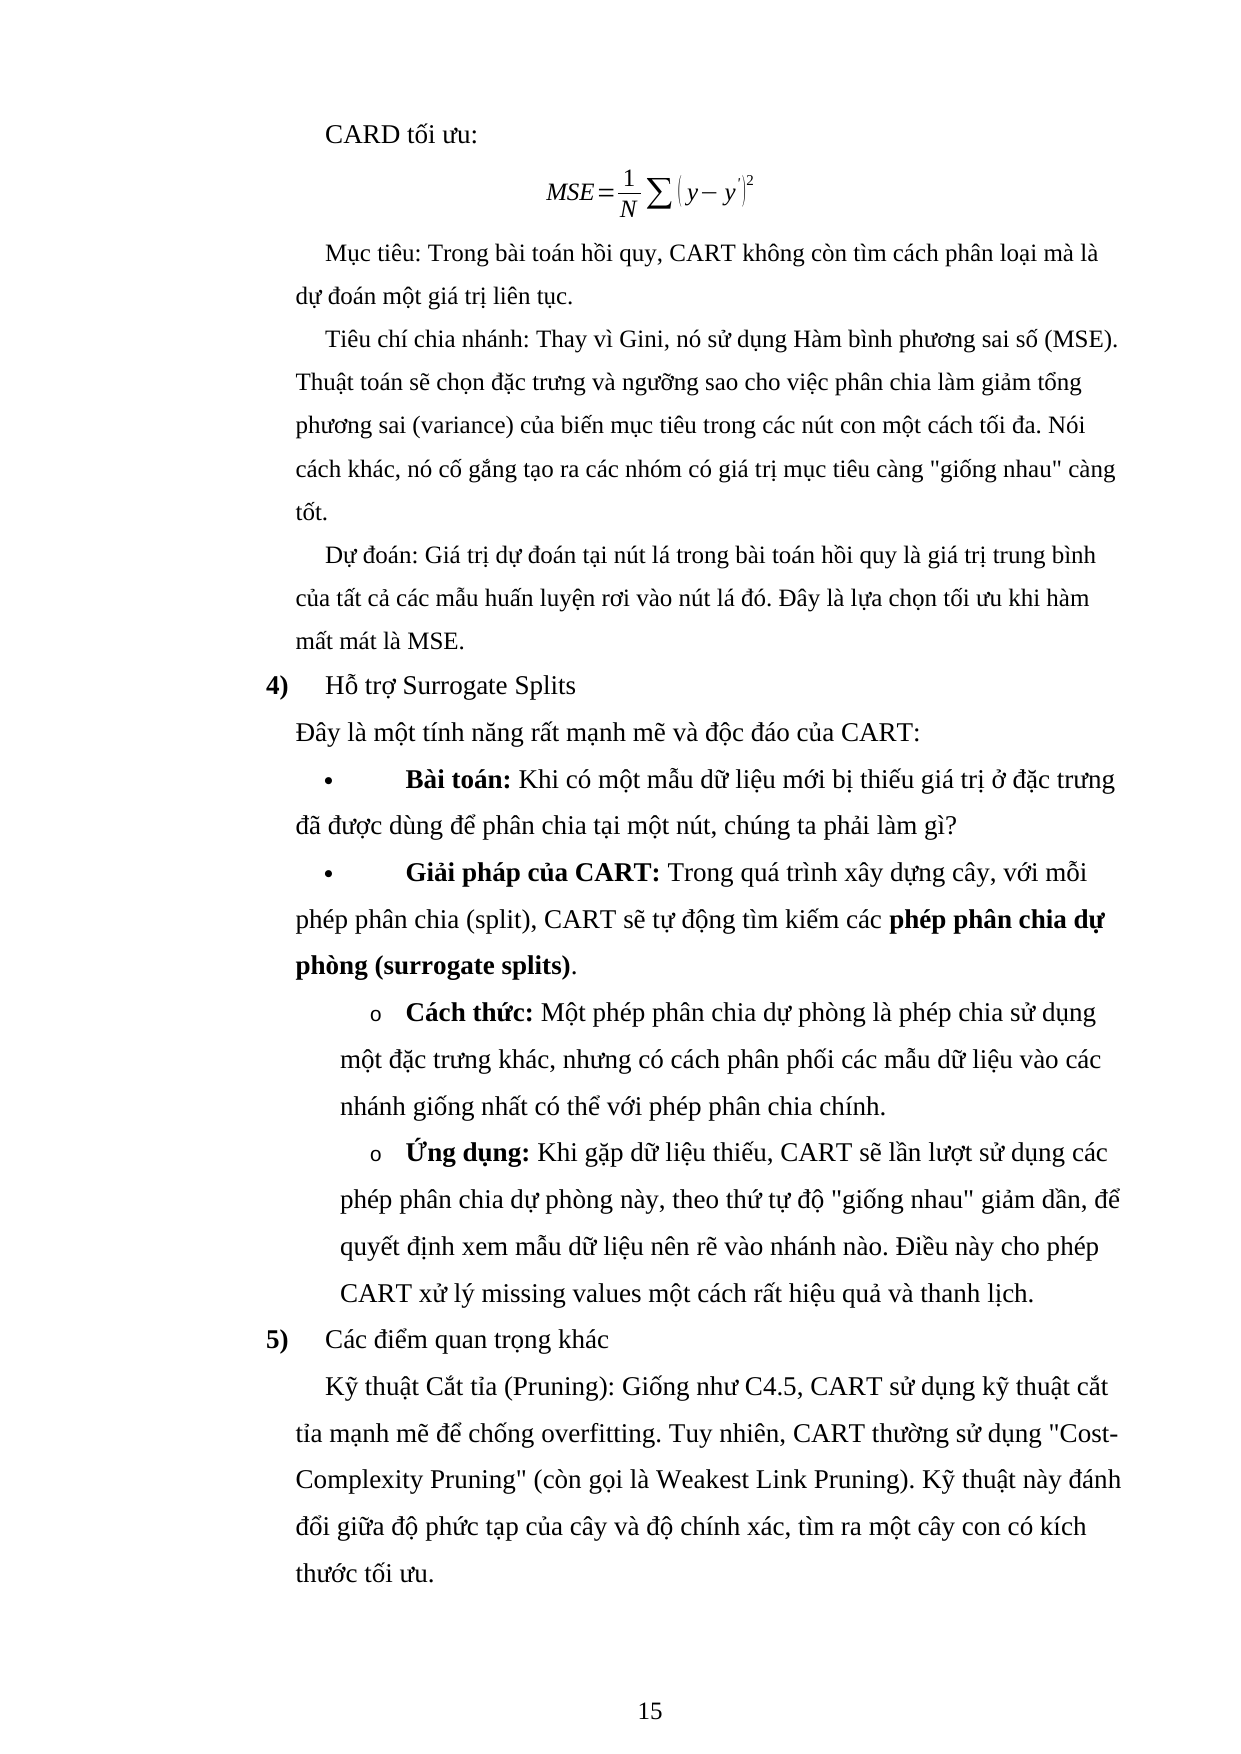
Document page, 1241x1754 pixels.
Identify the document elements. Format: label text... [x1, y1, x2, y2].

text Kỹ thuật Cắt tỉa (Pruning): Giống như C4.5, CART sử dụng kỹ thuật cắt tỉa mạnh mẽ để chống overfitting. Tuy nhiên, CART thường sử dụng "Cost-Complexity Pruning" (còn gọi là Weakest Link Pruning). Kỹ thuật này đánh đổi giữa độ phức tạp của cây và độ chính xác, tìm ra một cây con có kích thước tối ưu. [295, 1370, 1122, 1588]
text Đây là một tính năng rất mạnh mẽ và độc đáo của CART: [266, 716, 1122, 747]
text CARD tối ưu: [295, 118, 1122, 149]
list Các điểm quan trọng khác [236, 1323, 1122, 1355]
list Hỗ trợ Surrogate Splits [236, 669, 1122, 701]
list Mục tiêu: Trong bài toán hồi quy, CART không còn tìm cách phân loại mà là dự đoán một giá trị liên tục. [295, 238, 1122, 310]
list Dự đoán: Giá trị dự đoán tại nút lá trong bài toán hồi quy là giá trị trung bình của tất cả các mẫu huấn luyện rơi vào nút lá đó. Đây là lựa chọn tối ưu khi hàm mất mát là MSE. [295, 540, 1122, 655]
list Cách thức: Một phép phân chia dự phòng là phép chia sử dụng một đặc trưng khác, nhưng có cách phân phối các mẫu dữ liệu vào các nhánh giống nhất có thể với phép phân chia chính. [340, 996, 1122, 1121]
list Bài toán: Khi có một mẫu dữ liệu mới bị thiếu giá trị ở đặc trưng đã được dùng để phân chia tại một nút, chúng ta phải làm gì? [295, 763, 1122, 841]
list Giải pháp của CART: Trong quá trình xây dựng cây, với mỗi phép phân chia (split), CART sẽ tự động tìm kiếm các phép phân chia dự phòng (surrogate splits). [295, 856, 1122, 981]
list Ứng dụng: Khi gặp dữ liệu thiếu, CART sẽ lần lượt sử dụng các phép phân chia dự phòng này, theo thứ tự độ "giống nhau" giảm dần, để quyết định xem mẫu dữ liệu nên rẽ vào nhánh nào. Điều này cho phép CART xử lý missing values một cách rất hiệu quả và thanh lịch. [340, 1136, 1122, 1308]
list Tiêu chí chia nhánh: Thay vì Gini, nó sử dụng Hàm bình phương sai số (MSE). Thuật toán sẽ chọn đặc trưng và ngưỡng sao cho việc phân chia làm giảm tổng phương sai (variance) của biến mục tiêu trong các nút con một cách tối đa. Nói cách khác, nó cố gắng tạo ra các nhóm có giá trị mục tiêu càng "giống nhau" càng tốt. [295, 324, 1122, 526]
